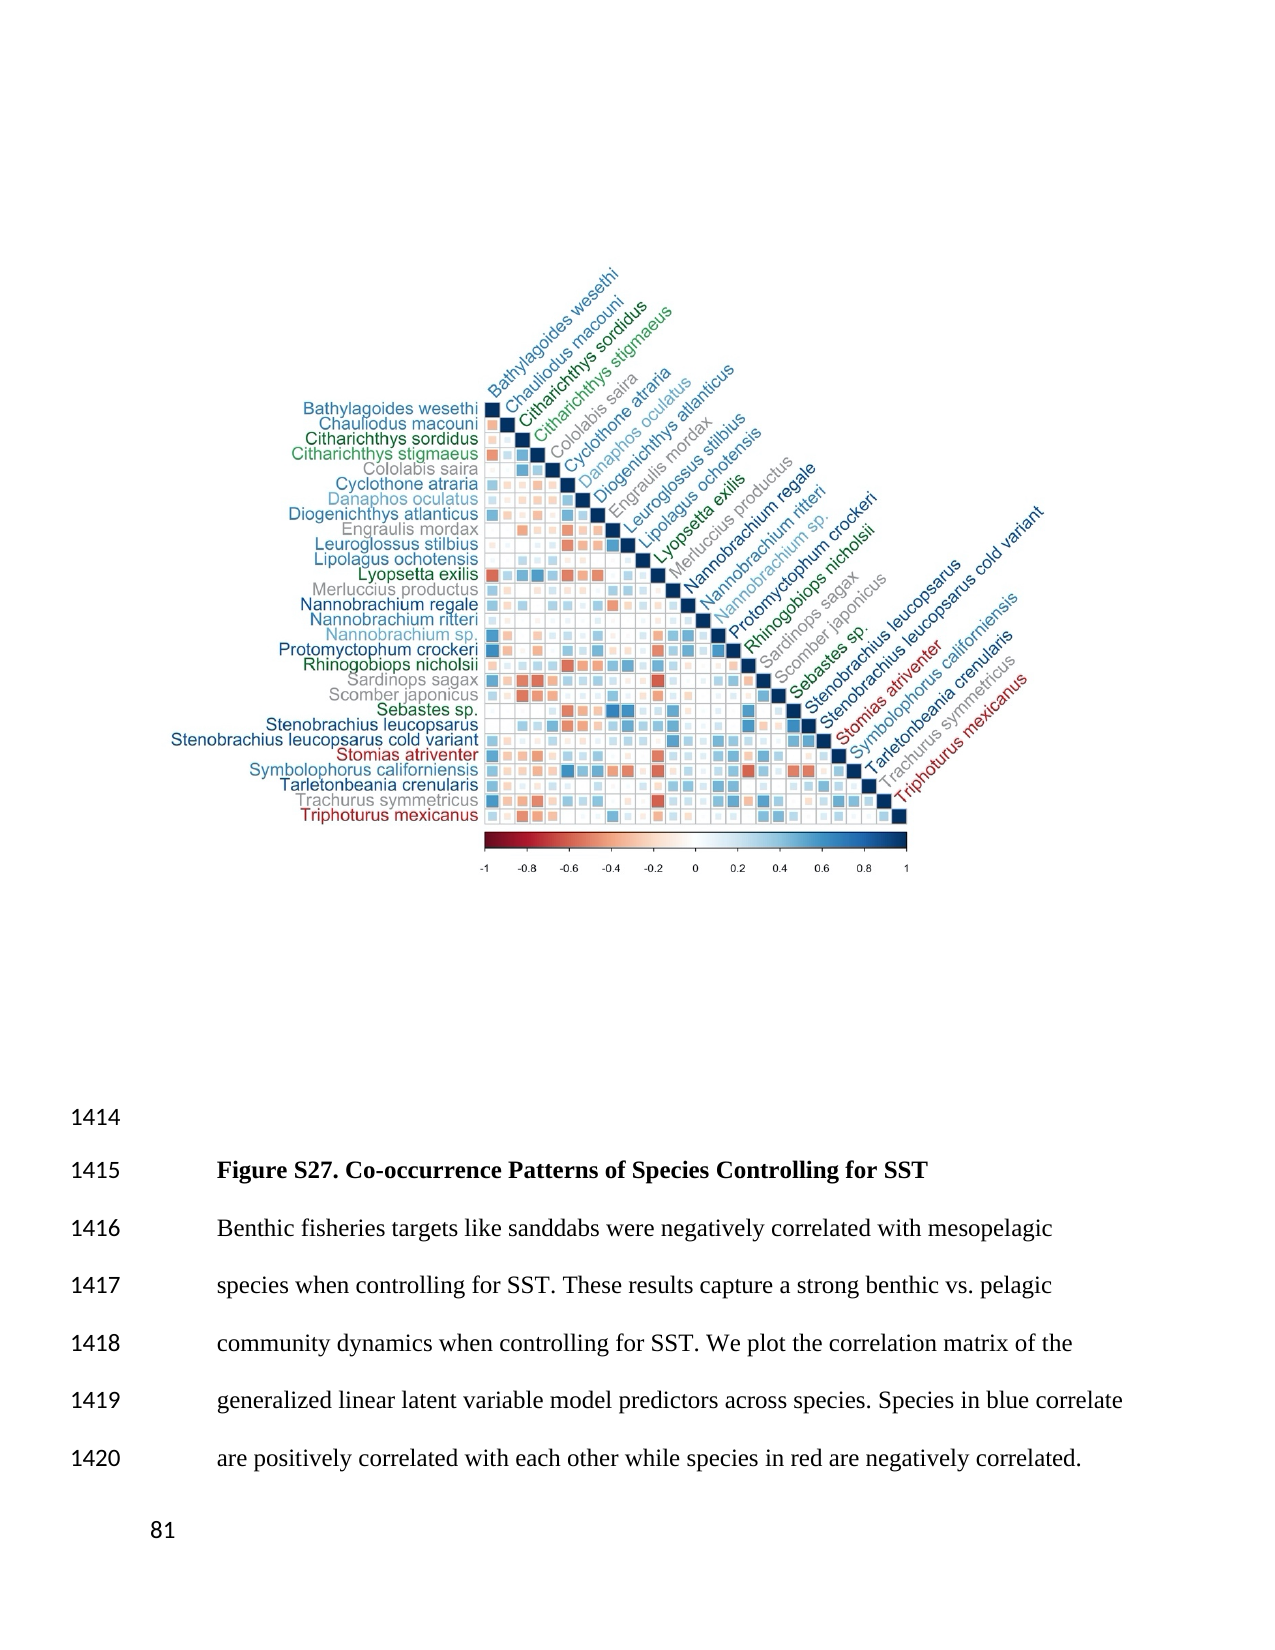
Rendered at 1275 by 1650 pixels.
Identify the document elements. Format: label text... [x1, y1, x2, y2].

text Figure S27. Co-occurrence Patterns of Species Controlling for SST [150, 1156, 1125, 1184]
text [217, 1213, 1125, 1472]
picture [150, 150, 1125, 1125]
